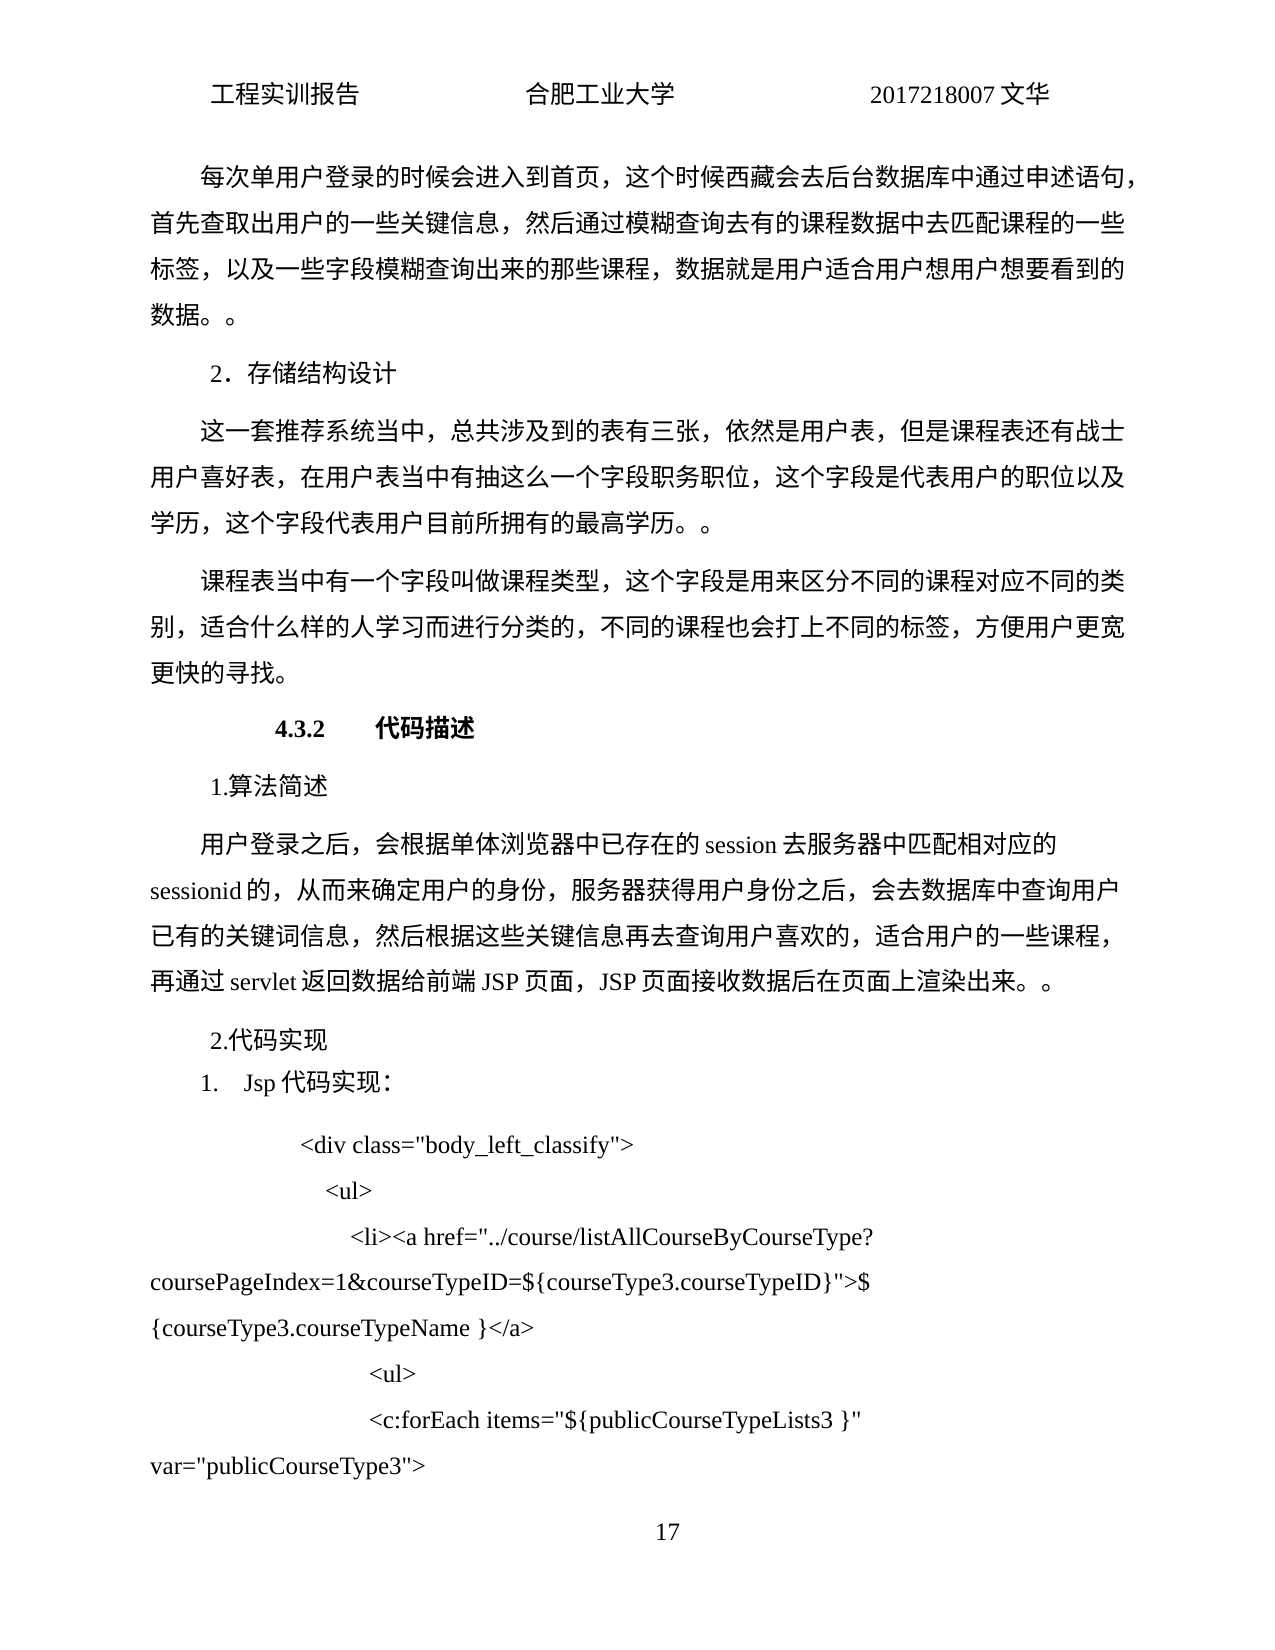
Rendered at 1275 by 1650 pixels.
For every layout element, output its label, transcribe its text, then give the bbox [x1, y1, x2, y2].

text 这一套推荐系统当中，总共涉及到的表有三张，依然是用户表，但是课程表还有战士用户喜好表，在用户表当中有抽这么一个字段职务职位，这个字段是代表用户的职位以及学历，这个字段代表用户目前所拥有的最高学历。。 [150, 404, 1125, 542]
text <ul> [150, 1346, 1125, 1392]
text 2.代码实现 [150, 1012, 1125, 1058]
text 每次单用户登录的时候会进入到首页，这个时候西藏会去后台数据库中通过申述语句，首先查取出用户的一些关键信息，然后通过模糊查询去有的课程数据中去匹配课程的一些标签，以及一些字段模糊查询出来的那些课程，数据就是用户适合用户想用户想要看到的数据。。 [150, 150, 1125, 333]
text <ul> [150, 1162, 1125, 1208]
text 2．存储结构设计 [150, 346, 1125, 392]
text <c:forEach items="${publicCourseTypeLists3 }" var="publicCourseType3"> [150, 1392, 1125, 1483]
text <div class="body_left_classify"> [150, 1117, 1125, 1162]
text 课程表当中有一个字段叫做课程类型，这个字段是用来区分不同的课程对应不同的类别，适合什么样的人学习而进行分类的，不同的课程也会打上不同的标签，方便用户更宽更快的寻找。 [150, 554, 1125, 692]
subtitle 代码描述 [225, 704, 1125, 746]
list Jsp代码实现： [200, 1058, 1125, 1100]
text 1.算法简述 [150, 758, 1125, 804]
text <li><a href="../course/listAllCourseByCourseType?coursePageIndex=1&courseTypeID=${courseType3.courseTypeID}">${courseType3.courseTypeName }</a> [150, 1208, 1125, 1346]
text 用户登录之后，会根据单体浏览器中已存在的session去服务器中匹配相对应的sessionid的，从而来确定用户的身份，服务器获得用户身份之后，会去数据库中查询用户已有的关键词信息，然后根据这些关键信息再去查询用户喜欢的，适合用户的一些课程，再通过servlet返回数据给前端JSP页面，JSP页面接收数据后在页面上渲染出来。。 [150, 817, 1125, 1000]
